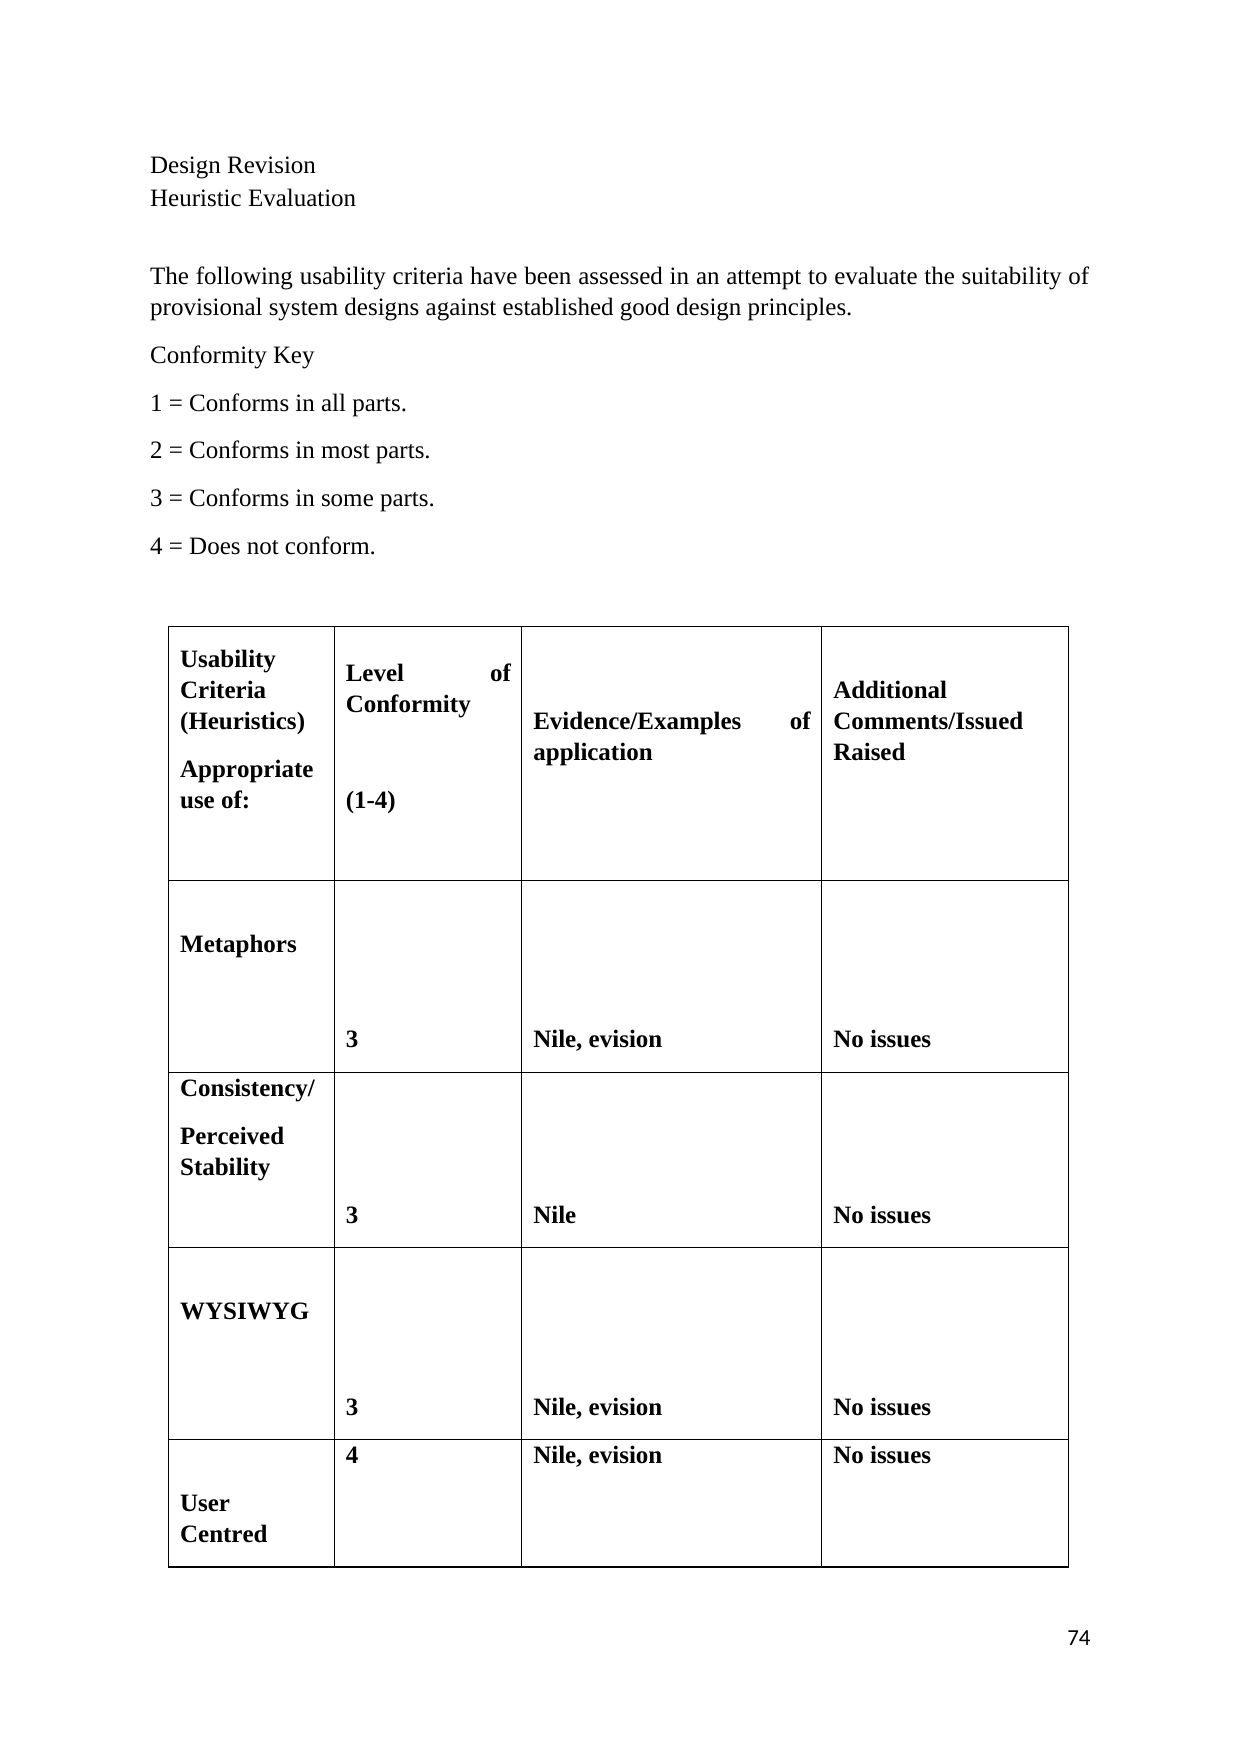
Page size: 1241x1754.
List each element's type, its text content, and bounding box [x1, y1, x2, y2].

table_cell Nile, evision [522, 1248, 821, 1439]
table_header Evidence/Examples of application [522, 627, 821, 880]
text The following usability criteria have been assessed in an attempt to evaluate the suitability of provisional system designs against established good design principles. [150, 261, 1090, 321]
table_cell No issues [822, 1248, 1068, 1439]
table_cell 3 [335, 1248, 521, 1439]
table_cell WYSIWYG [169, 1248, 334, 1439]
text 3 = Conforms in some parts. [150, 483, 1090, 512]
text 1 = Conforms in all parts. [150, 388, 1090, 416]
table_header Usability Criteria (Heuristics) Appropriate use of: [169, 627, 334, 880]
table_cell No issues [822, 881, 1068, 1072]
table_cell 3 [335, 1073, 521, 1247]
table_header Additional Comments/Issued Raised [822, 627, 1068, 880]
table_cell No issues [822, 1440, 1068, 1566]
table_cell 3 [335, 881, 521, 1072]
table_header Level of Conformity (1-4) [335, 627, 521, 880]
subtitle Design Revision [150, 150, 1090, 179]
table_cell Nile, evision [522, 1440, 821, 1566]
subtitle Heuristic Evaluation [150, 183, 1090, 212]
table_cell Metaphors [169, 881, 334, 1072]
text Conformity Key [150, 340, 1090, 369]
table_cell Nile, evision [522, 881, 821, 1072]
table_cell Nile [522, 1073, 821, 1247]
text 4 = Does not conform. [150, 531, 1090, 559]
table_cell 4 [335, 1440, 521, 1566]
table_cell No issues [822, 1073, 1068, 1247]
table_cell Consistency/ Perceived Stability [169, 1073, 334, 1247]
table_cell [169, 1440, 334, 1566]
text 2 = Conforms in most parts. [150, 435, 1090, 464]
